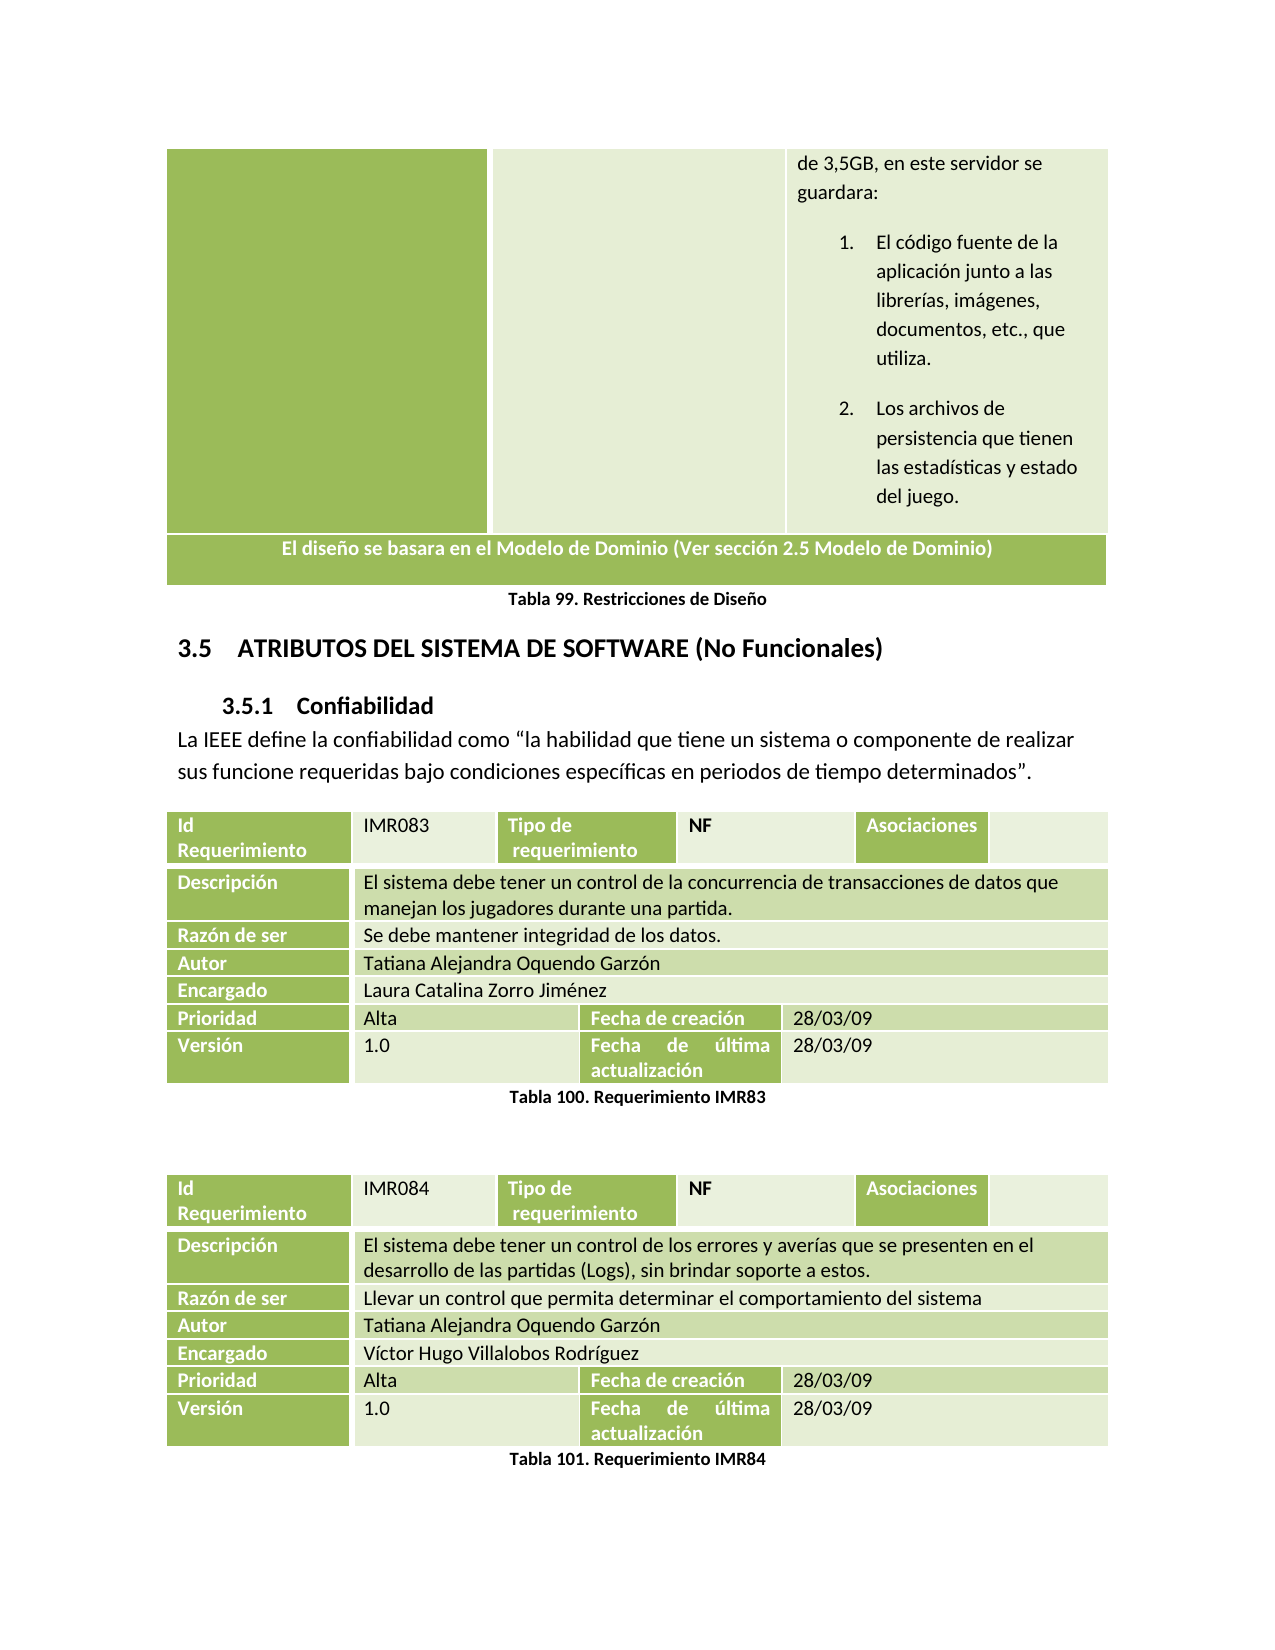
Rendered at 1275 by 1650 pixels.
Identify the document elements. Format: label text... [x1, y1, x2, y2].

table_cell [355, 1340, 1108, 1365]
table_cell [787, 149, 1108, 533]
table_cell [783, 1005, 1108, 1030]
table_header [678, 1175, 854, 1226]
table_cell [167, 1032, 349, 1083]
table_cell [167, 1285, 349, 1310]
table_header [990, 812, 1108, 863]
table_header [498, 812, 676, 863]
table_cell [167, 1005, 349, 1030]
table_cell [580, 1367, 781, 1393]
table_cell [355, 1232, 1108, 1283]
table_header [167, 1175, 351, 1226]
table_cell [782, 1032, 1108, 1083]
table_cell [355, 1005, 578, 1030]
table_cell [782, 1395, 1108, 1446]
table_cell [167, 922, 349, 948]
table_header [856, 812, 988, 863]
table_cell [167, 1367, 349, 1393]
subtitle ATRIBUTOS DEL SISTEMA DE SOFTWARE (No Funcionales) [177, 631, 1098, 664]
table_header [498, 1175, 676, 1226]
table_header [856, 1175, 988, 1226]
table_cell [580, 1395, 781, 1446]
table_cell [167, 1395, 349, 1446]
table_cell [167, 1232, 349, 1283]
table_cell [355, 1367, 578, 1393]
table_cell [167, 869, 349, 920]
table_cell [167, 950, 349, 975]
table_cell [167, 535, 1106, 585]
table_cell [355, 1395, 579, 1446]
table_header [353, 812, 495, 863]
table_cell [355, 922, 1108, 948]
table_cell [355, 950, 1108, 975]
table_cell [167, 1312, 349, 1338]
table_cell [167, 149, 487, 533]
text La IEEE define la confiabilidad como “la habilidad que tiene un sistema o componente de realizar sus funcione requeridas bajo condiciones específicas en periodos de tiempo determinados”. [177, 725, 1098, 785]
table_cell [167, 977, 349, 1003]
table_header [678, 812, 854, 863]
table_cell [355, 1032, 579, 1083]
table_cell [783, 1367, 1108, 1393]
text Tabla 99. Restricciones de Diseño [177, 588, 1098, 610]
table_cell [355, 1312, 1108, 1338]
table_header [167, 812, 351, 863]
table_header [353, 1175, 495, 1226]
text Tabla 101. Requerimiento IMR84 [177, 1448, 1098, 1471]
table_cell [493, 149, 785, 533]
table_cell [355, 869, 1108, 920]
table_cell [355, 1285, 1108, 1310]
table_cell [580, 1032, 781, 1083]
text Tabla 100. Requerimiento IMR83 [177, 1085, 1098, 1108]
subtitle Confiabilidad [222, 690, 1098, 720]
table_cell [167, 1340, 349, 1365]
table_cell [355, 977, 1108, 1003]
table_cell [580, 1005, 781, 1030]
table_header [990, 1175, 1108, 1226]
